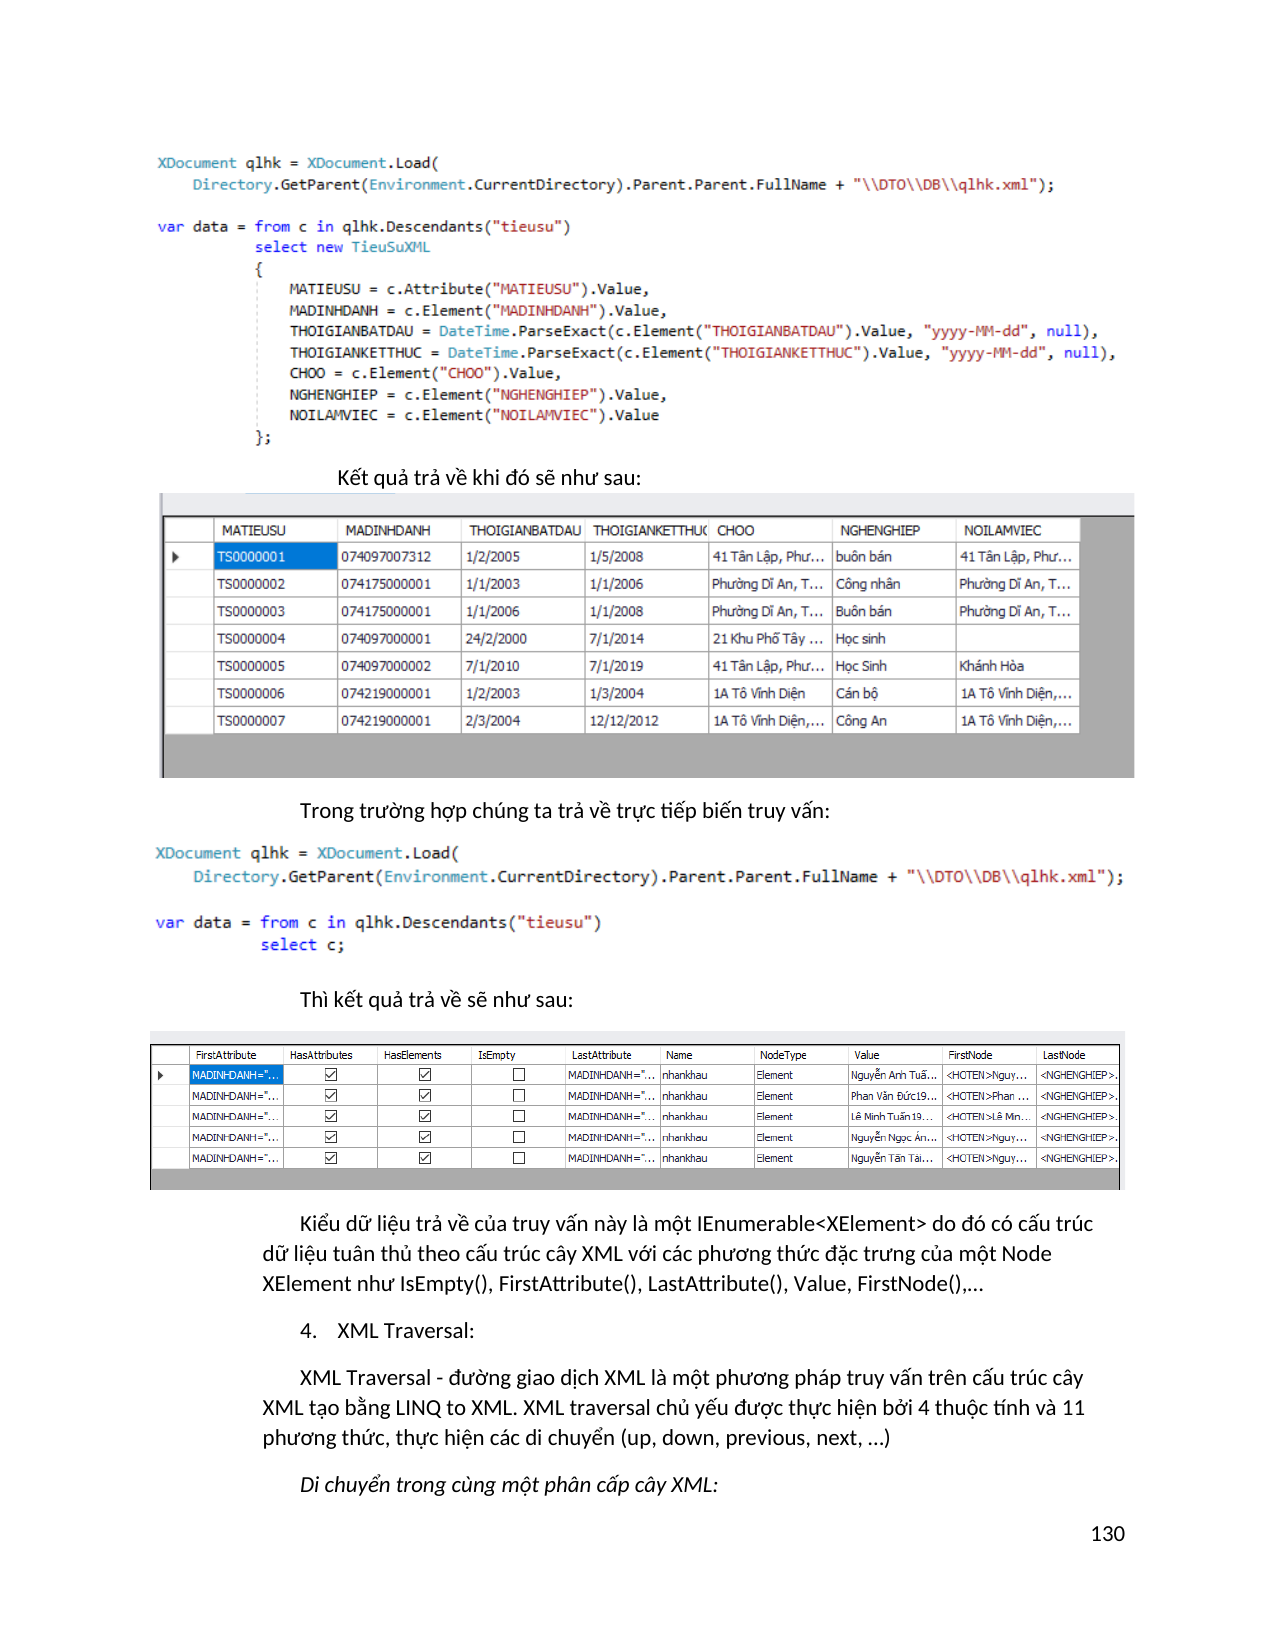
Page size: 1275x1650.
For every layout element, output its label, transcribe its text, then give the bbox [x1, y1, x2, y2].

text XML Traversal - đường giao dịch XML là một phương pháp truy vấn trên cấu trúc cây XML tạo bằng LINQ to XML. XML traversal chủ yếu được thực hiện bởi 4 thuộc tính và 11 phương thức, thực hiện các di chuyển (up, down, previous, next, …) [262, 1363, 1125, 1451]
text Trong trường hợp chúng ta trả về trực tiếp biến truy vấn: [262, 796, 1125, 824]
text Thì kết quả trả về sẽ như sau: [262, 985, 1125, 1013]
picture [150, 842, 1125, 967]
text Di chuyển trong cùng một phân cấp cây XML: [262, 1470, 1125, 1498]
picture [159, 493, 1135, 778]
picture [150, 1031, 1125, 1190]
text Kiểu dữ liệu trả về của truy vấn này là một IEnumerable<XElement> do đó có cấu trúc dữ liệu tuân thủ theo cấu trúc cây XML với các phương thức đặc trưng của một Node XElement như IsEmpty(), FirstAttribute(), LastAttribute(), Value, FirstNode(),… [262, 1209, 1125, 1297]
list XML Traversal: [300, 1316, 1125, 1344]
list Kết quả trả về khi đó sẽ như sau: [300, 463, 1125, 491]
picture [150, 150, 1125, 461]
